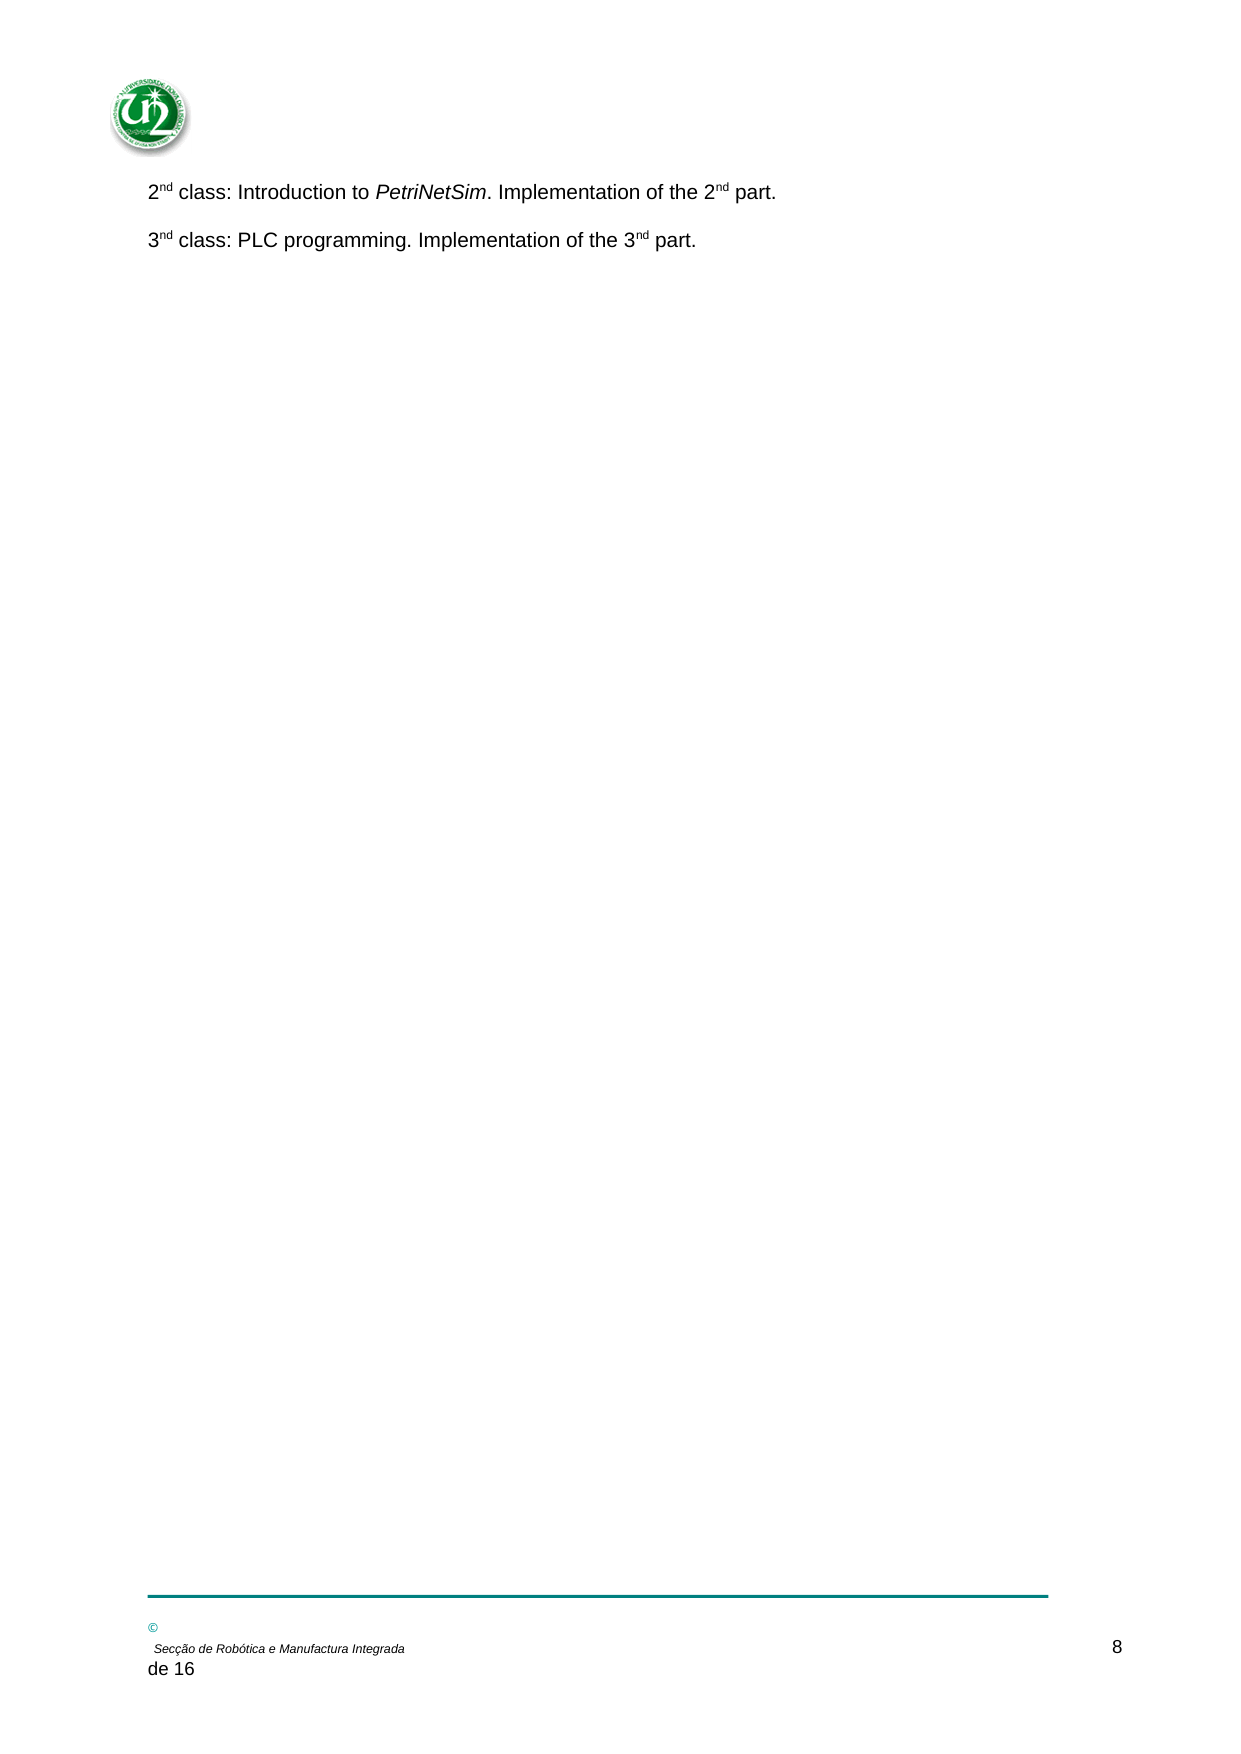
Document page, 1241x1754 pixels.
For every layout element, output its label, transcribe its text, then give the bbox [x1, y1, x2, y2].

text 3nd class: PLC programming. Implementation of the 3nd part. [148, 228, 1092, 252]
text 2nd class: Introduction to PetriNetSim. Implementation of the 2nd part. [148, 180, 1092, 204]
